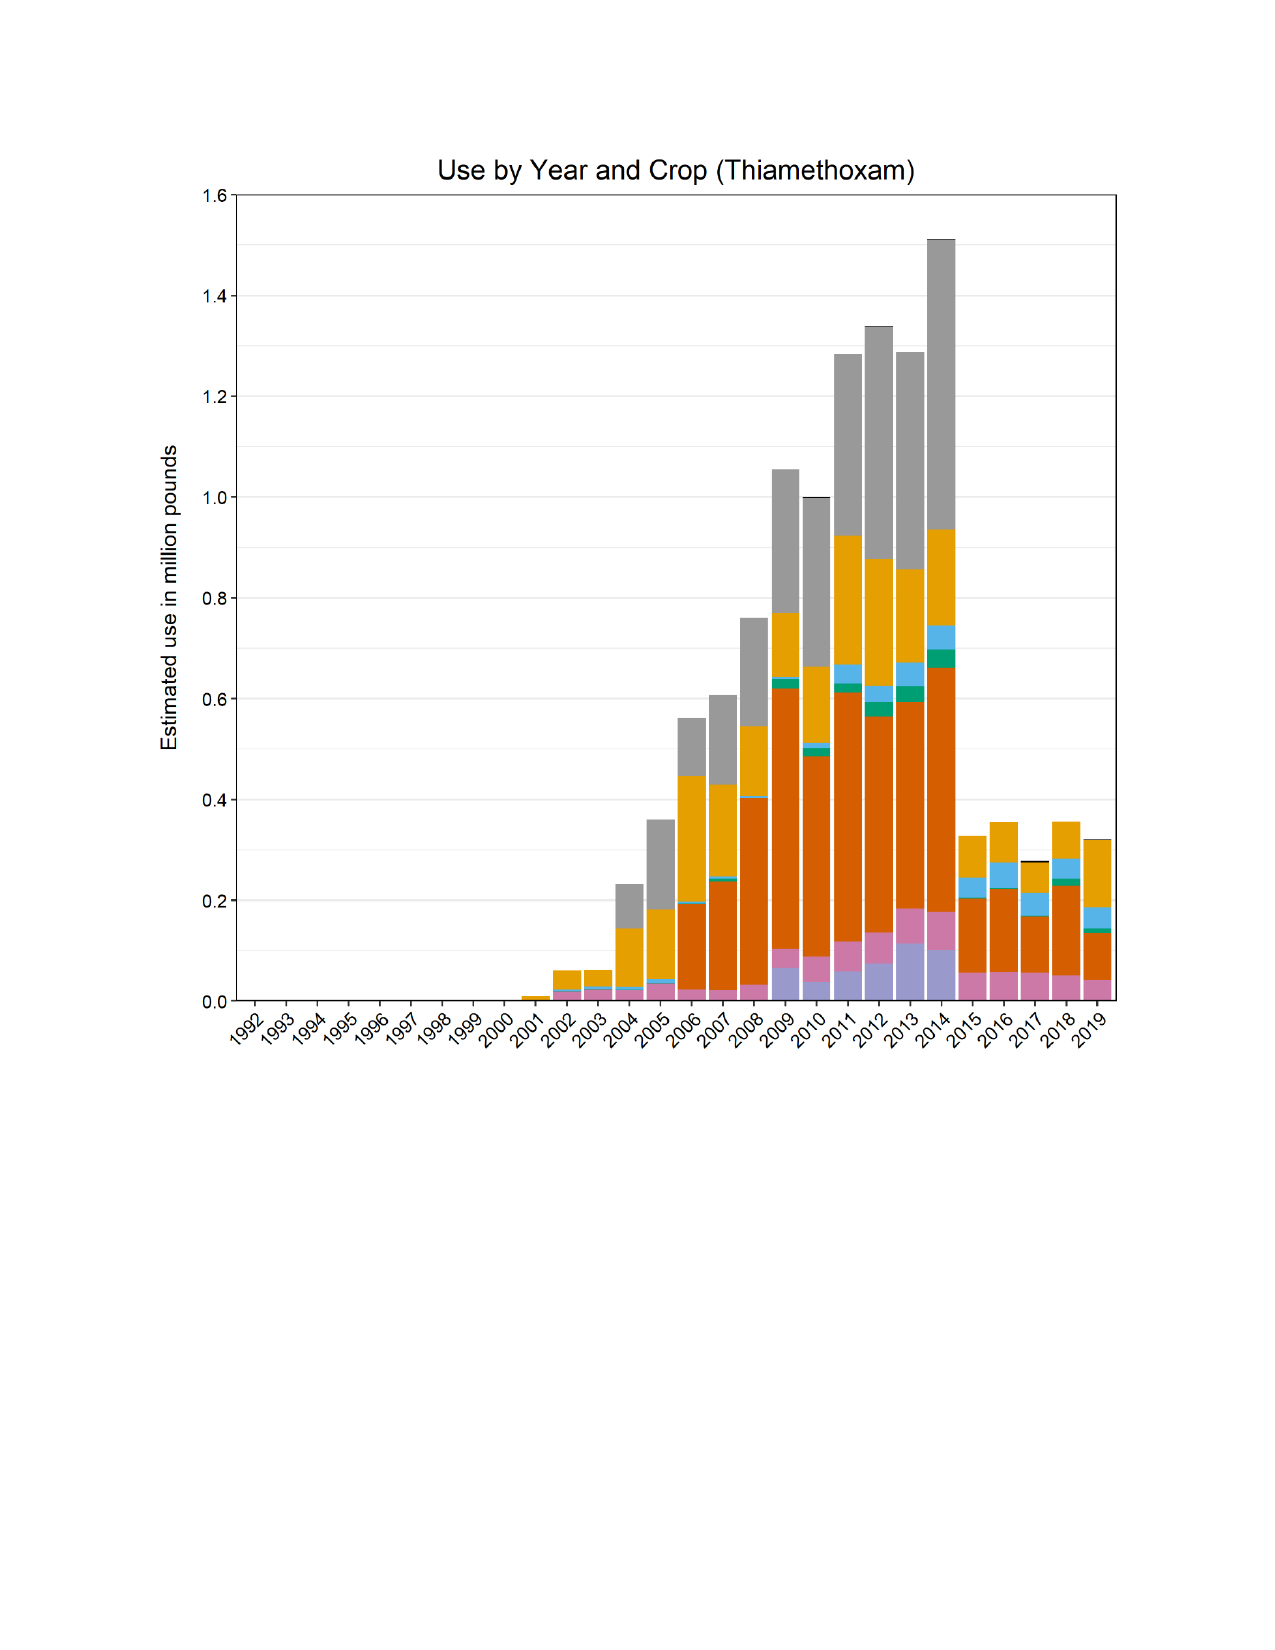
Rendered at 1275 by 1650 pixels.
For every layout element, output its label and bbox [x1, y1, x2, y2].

picture [150, 150, 1125, 1060]
